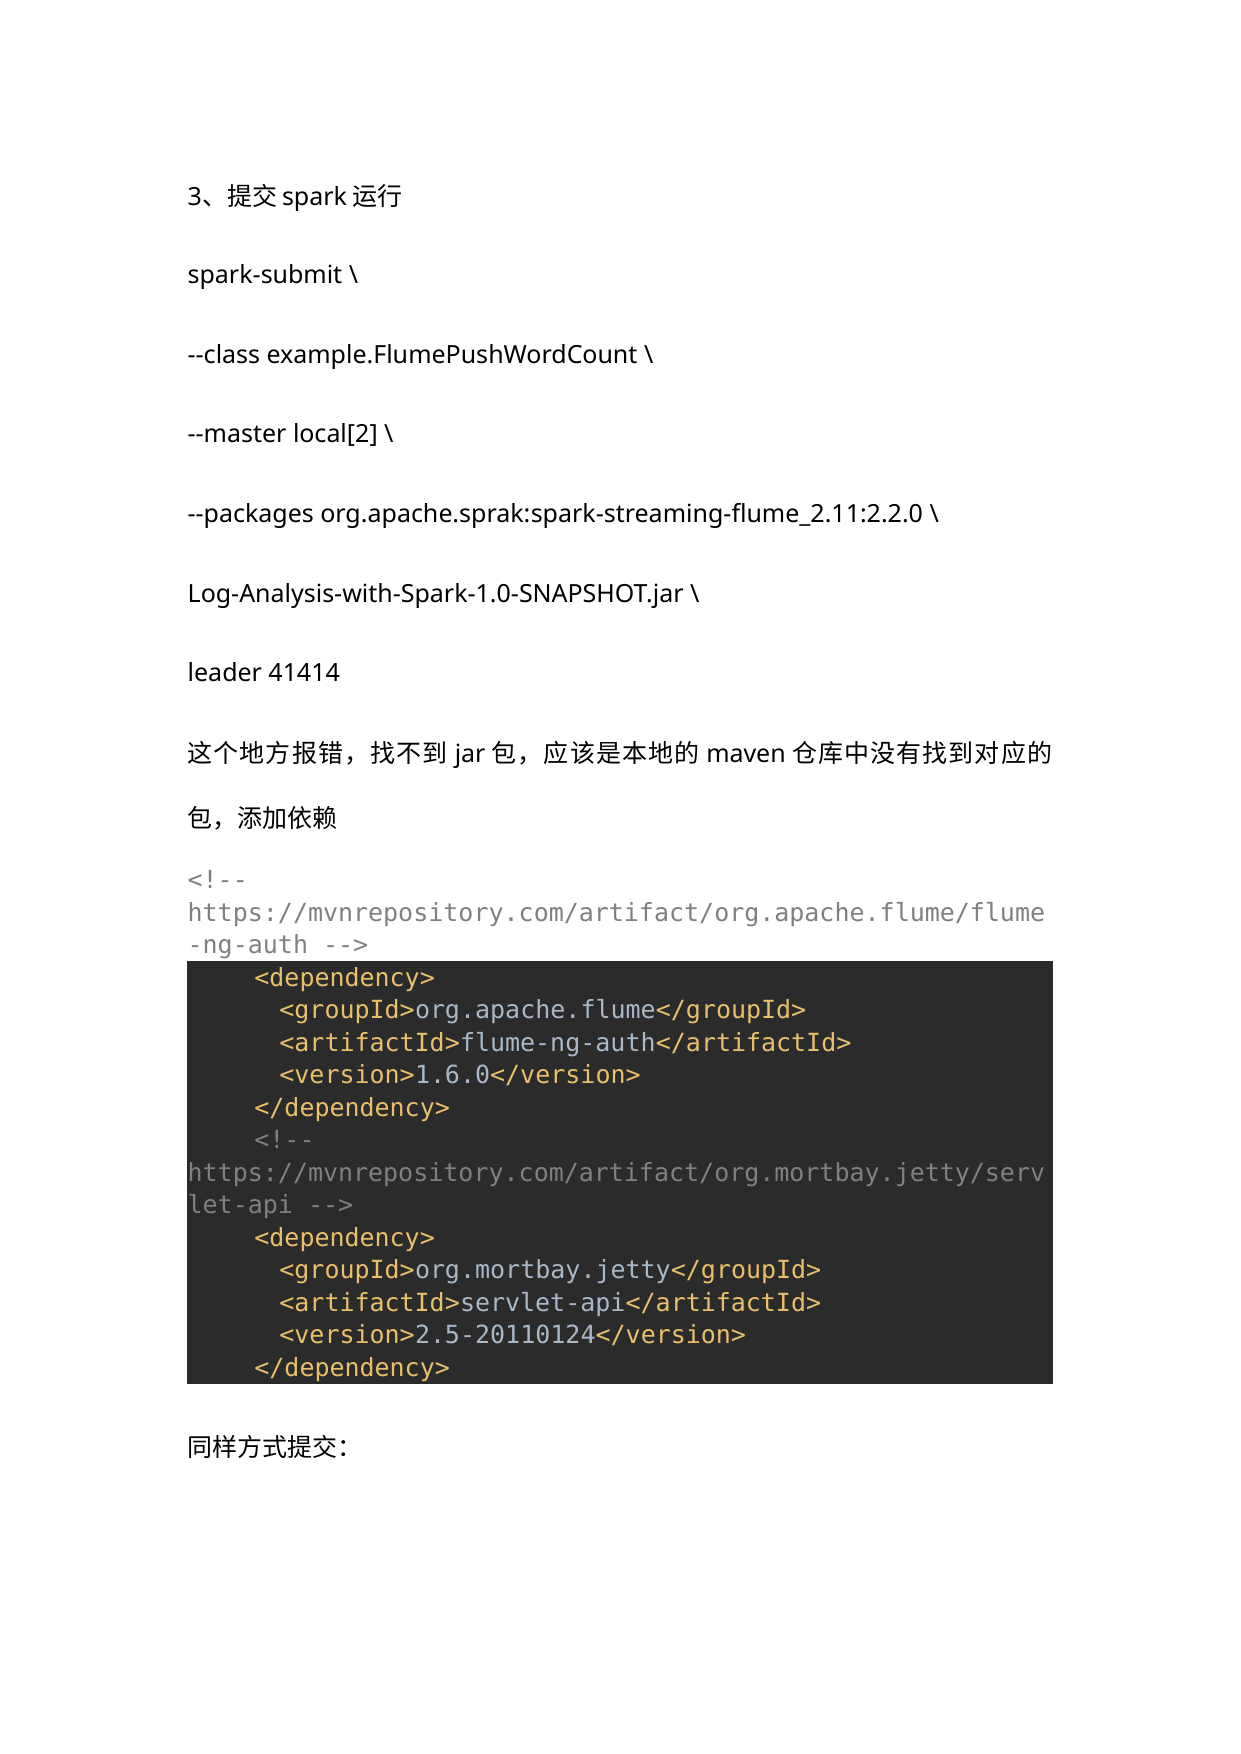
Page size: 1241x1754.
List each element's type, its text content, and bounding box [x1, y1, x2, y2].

text 同样方式提交： [187, 1413, 1053, 1478]
text <dependency> [187, 961, 1053, 994]
text <artifactId>flume-ng-auth</artifactId> [187, 1026, 1053, 1059]
text </dependency> [187, 1351, 1053, 1384]
text </dependency> [187, 1091, 1053, 1124]
text <groupId>org.apache.flume</groupId> [187, 994, 1053, 1026]
text 这个地方报错，找不到jar包，应该是本地的maven仓库中没有找到对应的包，添加依赖 [187, 719, 1053, 849]
text <groupId>org.mortbay.jetty</groupId> [187, 1254, 1053, 1286]
text <version>2.5-20110124</version> [187, 1319, 1053, 1351]
text Log-Analysis-with-Spark-1.0-SNAPSHOT.jar \ [187, 560, 1053, 625]
text --class example.FlumePushWordCount \ [187, 321, 1053, 386]
text <!-- https://mvnrepository.com/artifact/org.mortbay.jetty/servlet-api --> [187, 1124, 1053, 1221]
text --master local[2] \ [187, 401, 1053, 466]
text <artifactId>servlet-api</artifactId> [187, 1286, 1053, 1319]
text <!-- https://mvnrepository.com/artifact/org.apache.flume/flume-ng-auth --> [187, 864, 1053, 961]
text <dependency> [187, 1221, 1053, 1254]
text spark-submit \ [187, 242, 1053, 307]
text 3、提交spark运行 [187, 162, 1053, 227]
text leader 41414 [187, 639, 1053, 704]
text <version>1.6.0</version> [187, 1059, 1053, 1091]
text --packages org.apache.sprak:spark-streaming-flume_2.11:2.2.0 \ [187, 480, 1053, 545]
